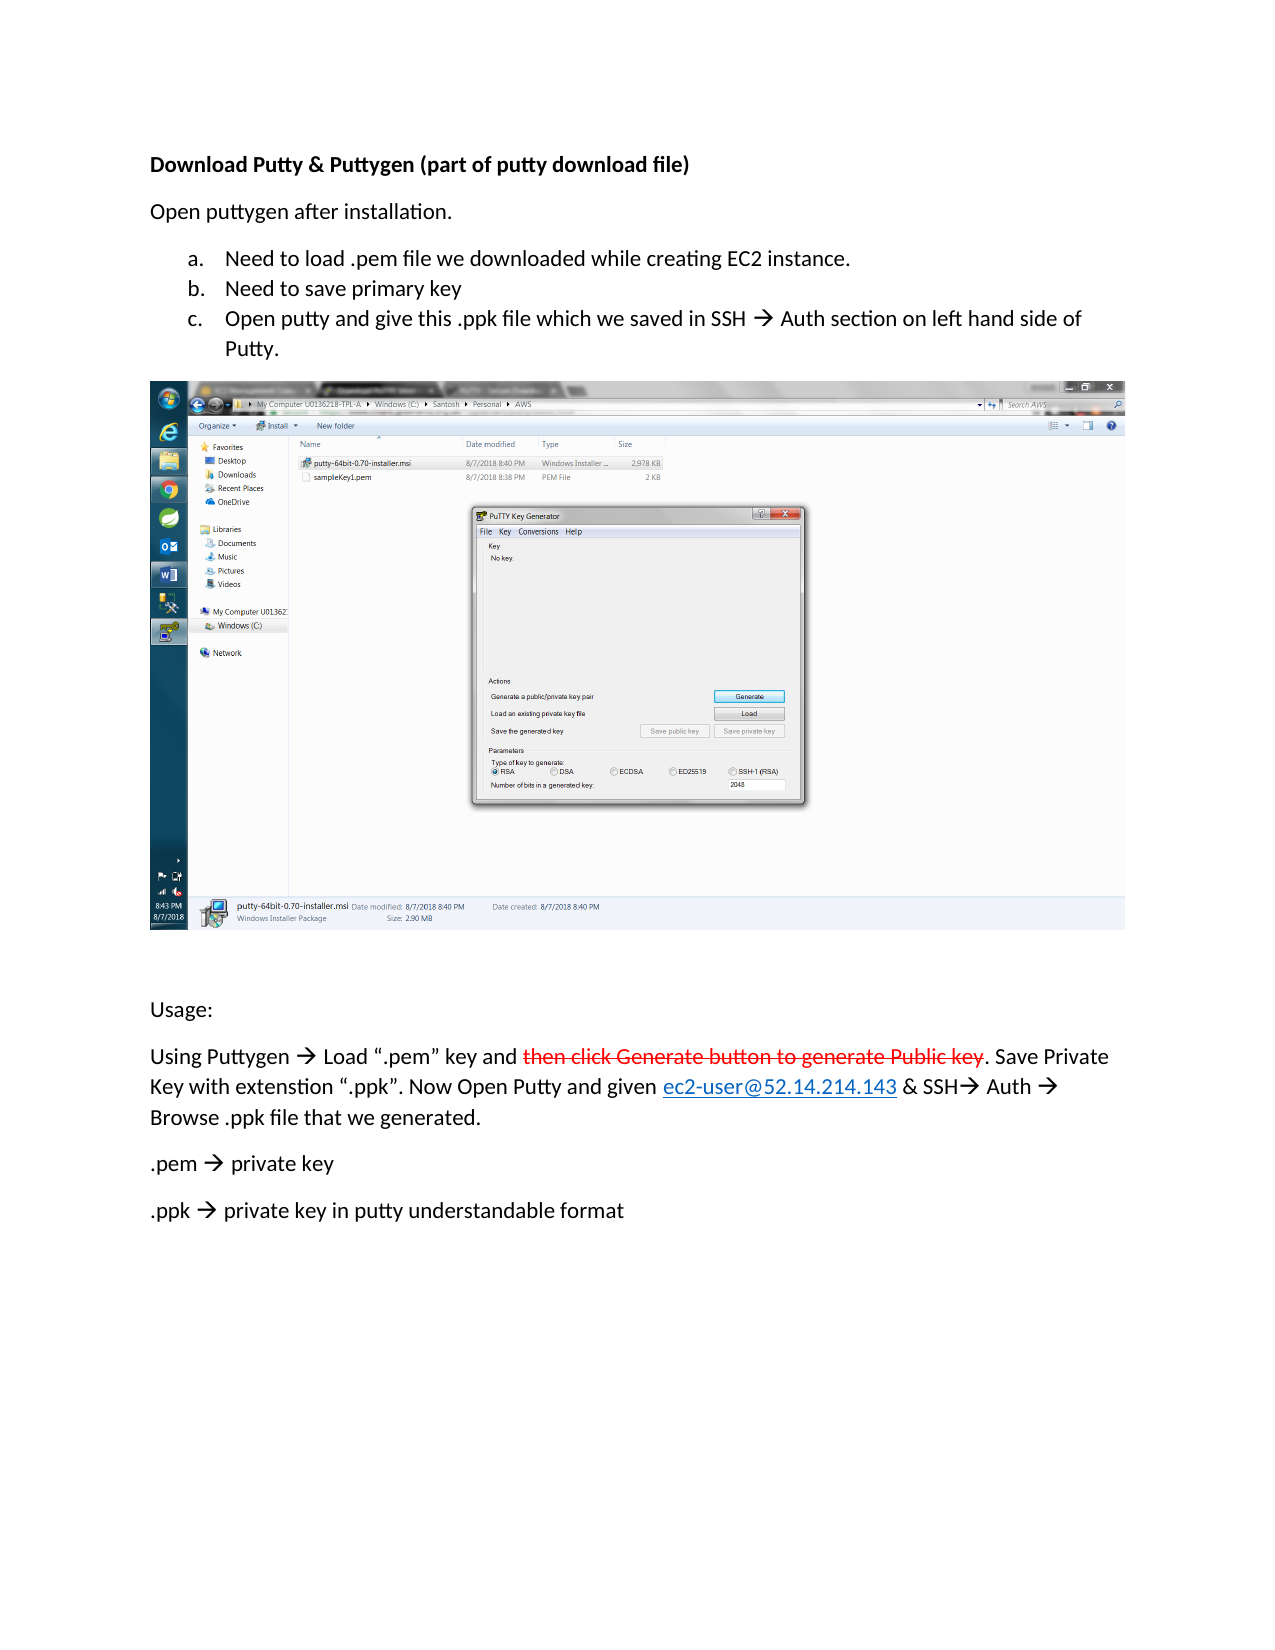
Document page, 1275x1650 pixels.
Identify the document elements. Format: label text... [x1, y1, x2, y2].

text .ppk private key in putty understandable format [150, 1196, 1125, 1224]
text Download Putty & Puttygen (part of putty download file) [150, 150, 1125, 178]
text Open puttygen after installation. [150, 197, 1125, 225]
list Need to save primary key [187, 274, 1125, 302]
picture [150, 381, 1125, 930]
text .pem private key [150, 1149, 1125, 1178]
list Open putty and give this .ppk file which we saved in SSH Auth section on left hand side of Putty. [187, 304, 1125, 362]
text Using Puttygen Load “.pem” key and then click Generate button to generate Public key. Save Private Key with extenstion “.ppk”. Now Open Putty and given ec2-user@52.14.214.143 & SSH Auth Browse .ppk file that we generated. [150, 1042, 1125, 1131]
list Need to load .pem file we downloaded while creating EC2 instance. [187, 244, 1125, 272]
text Usage: [150, 995, 1125, 1023]
